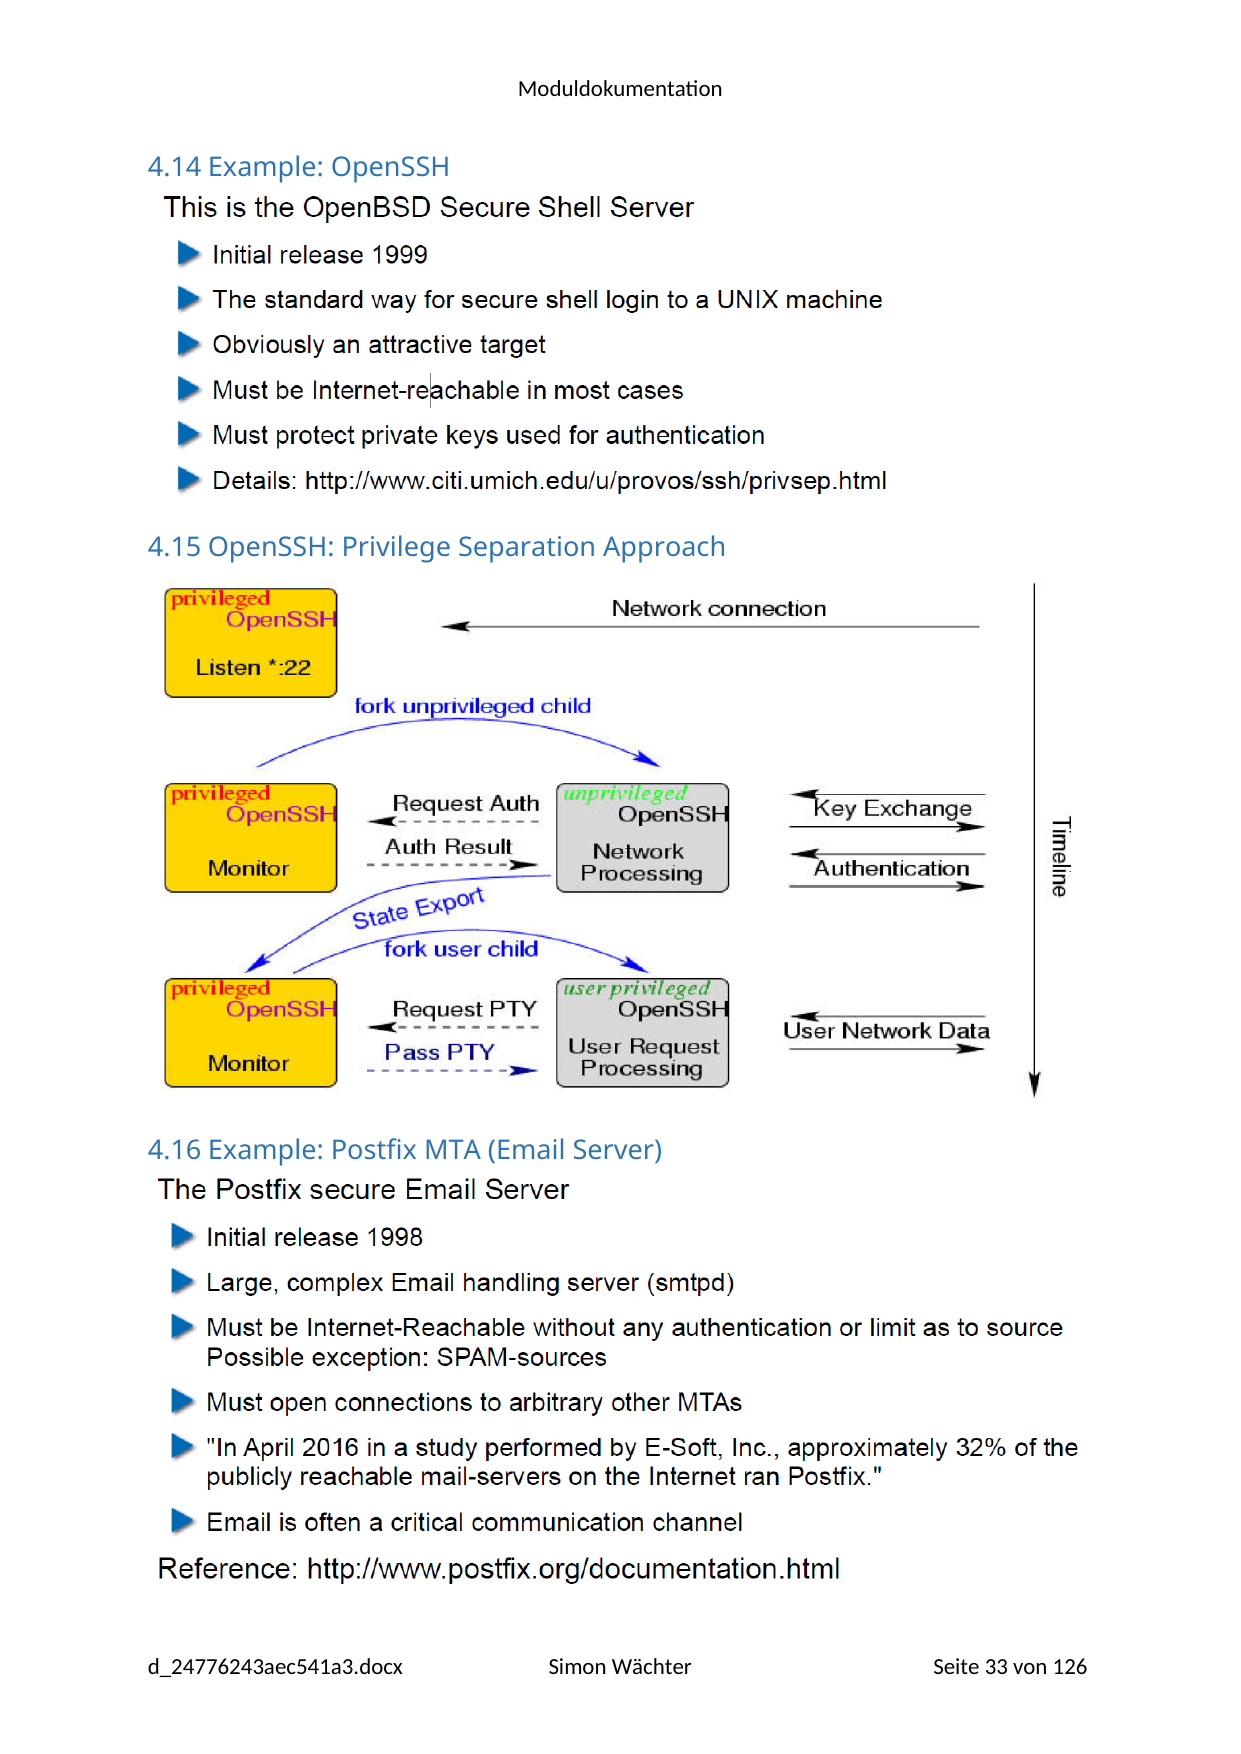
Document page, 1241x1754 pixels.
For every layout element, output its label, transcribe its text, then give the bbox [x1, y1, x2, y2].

picture [147, 187, 1093, 509]
subtitle Example: Postfix MTA (Email Server) [148, 1131, 1093, 1167]
subtitle Example: OpenSSH [148, 148, 1093, 184]
subtitle OpenSSH: Privilege Separation Approach [148, 527, 1093, 564]
picture [147, 567, 1093, 1112]
picture [147, 1170, 1093, 1599]
